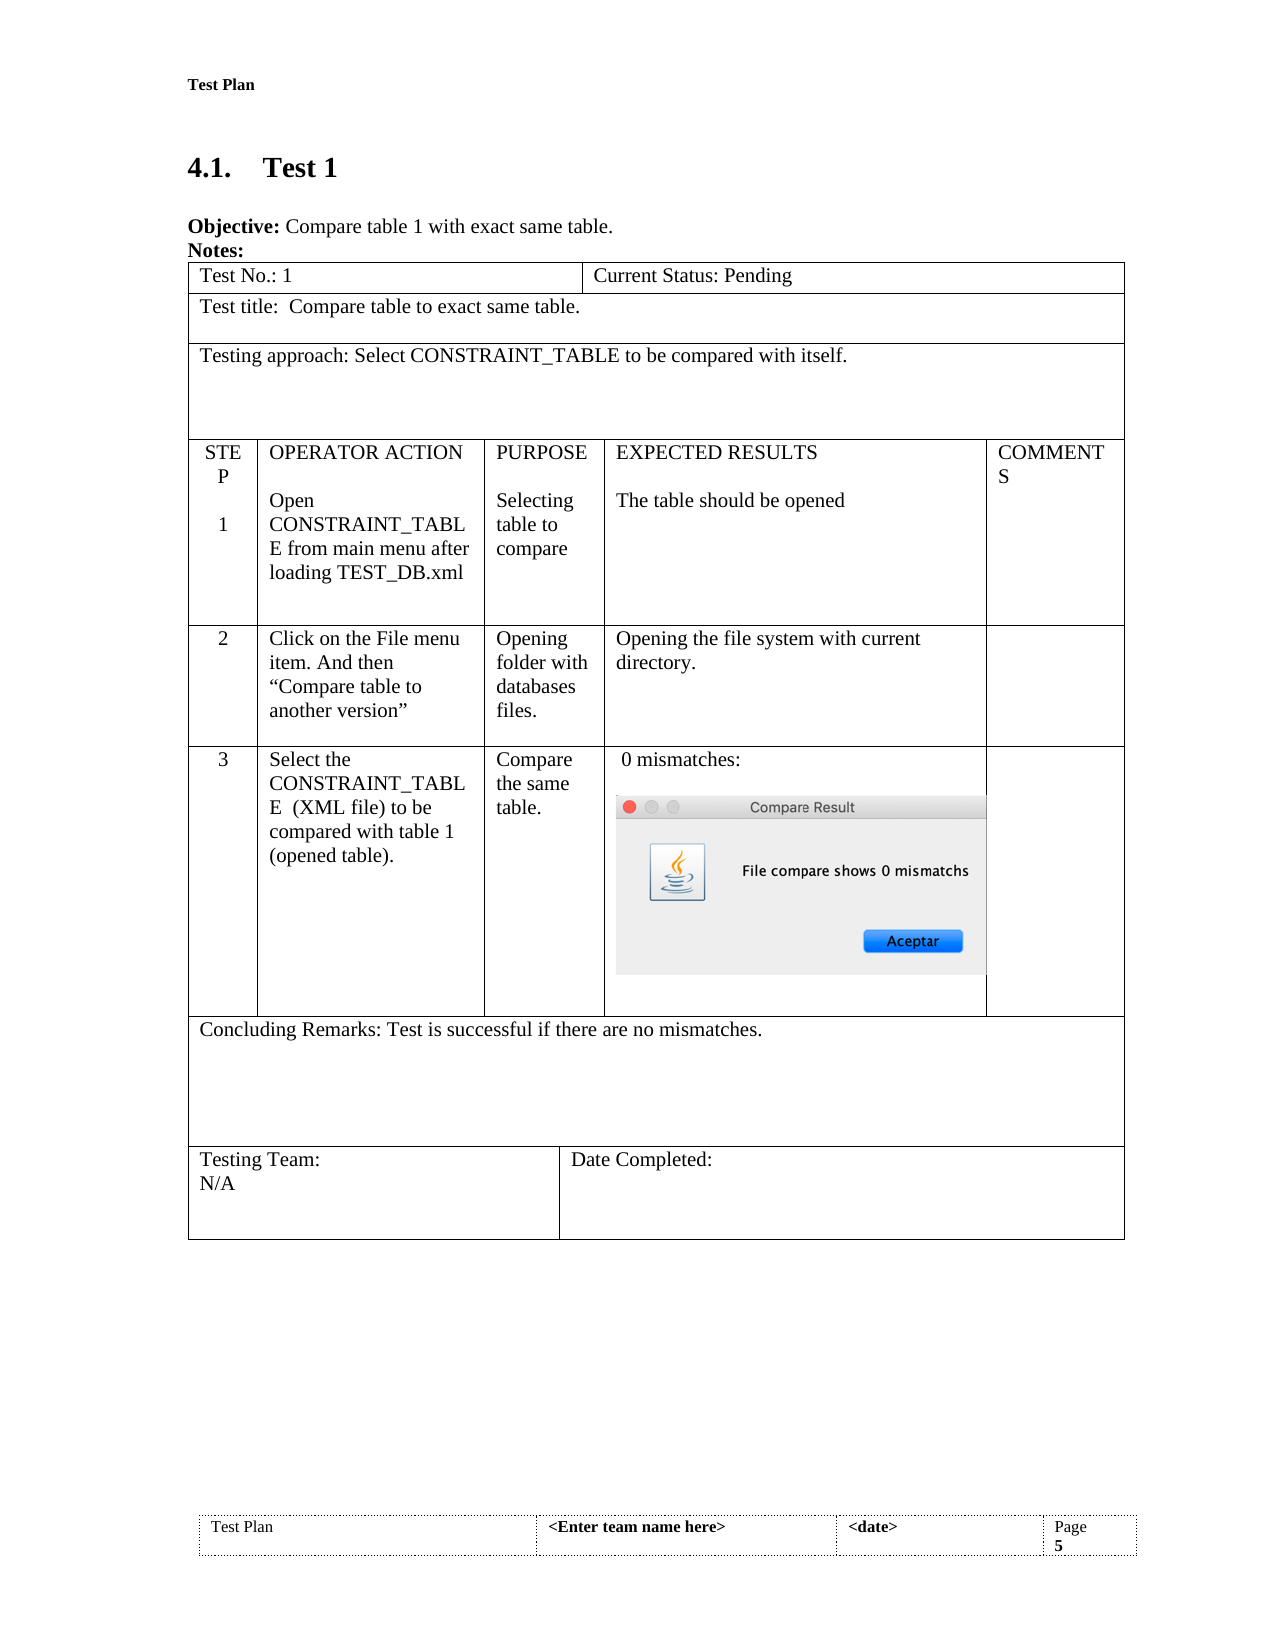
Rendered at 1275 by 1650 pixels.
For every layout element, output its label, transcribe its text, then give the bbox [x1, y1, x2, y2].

table_cell Opening folder with databases files. [485, 626, 604, 746]
table_cell Test title: Compare table to exact same table. [189, 294, 1124, 342]
table_cell OPERATOR ACTION Open CONSTRAINT_TABLE from main menu after loading TEST_DB.xml [258, 440, 484, 624]
table_cell Concluding Remarks: Test is successful if there are no mismatches. [189, 1017, 1124, 1146]
table_cell 2 [189, 626, 257, 746]
table_cell EXPECTED RESULTS The table should be opened [605, 440, 986, 624]
table_cell COMMENTS [987, 440, 1124, 624]
table_cell Click on the File menu item. And then “Compare table to another version” [258, 626, 484, 746]
table_cell Testing Team: N/A [189, 1147, 559, 1238]
table_cell Select the CONSTRAINT_TABLE (XML file) to be compared with table 1 (opened table). [258, 747, 484, 1016]
table_cell Testing approach: Select CONSTRAINT_TABLE to be compared with itself. [189, 344, 1124, 439]
table_cell [987, 747, 1124, 1016]
table_header Current Status: Pending [583, 263, 1124, 293]
text Objective: Compare table 1 with exact same table. [187, 214, 1125, 238]
text Notes: [187, 238, 1125, 262]
table_header Test No.: 1 [189, 263, 582, 293]
table_cell [987, 626, 1124, 746]
subtitle Test 1 [187, 150, 1125, 183]
table_cell Date Completed: [560, 1147, 1124, 1238]
table_cell 3 [189, 747, 257, 1016]
table_cell PURPOSE Selecting table to compare [485, 440, 604, 624]
picture [615, 795, 987, 975]
table_cell Opening the file system with current directory. [605, 626, 986, 746]
table_cell STEP 1 [189, 440, 257, 624]
table_cell Compare the same table. [485, 747, 604, 1016]
table_cell 0 mismatches: [605, 747, 986, 1016]
